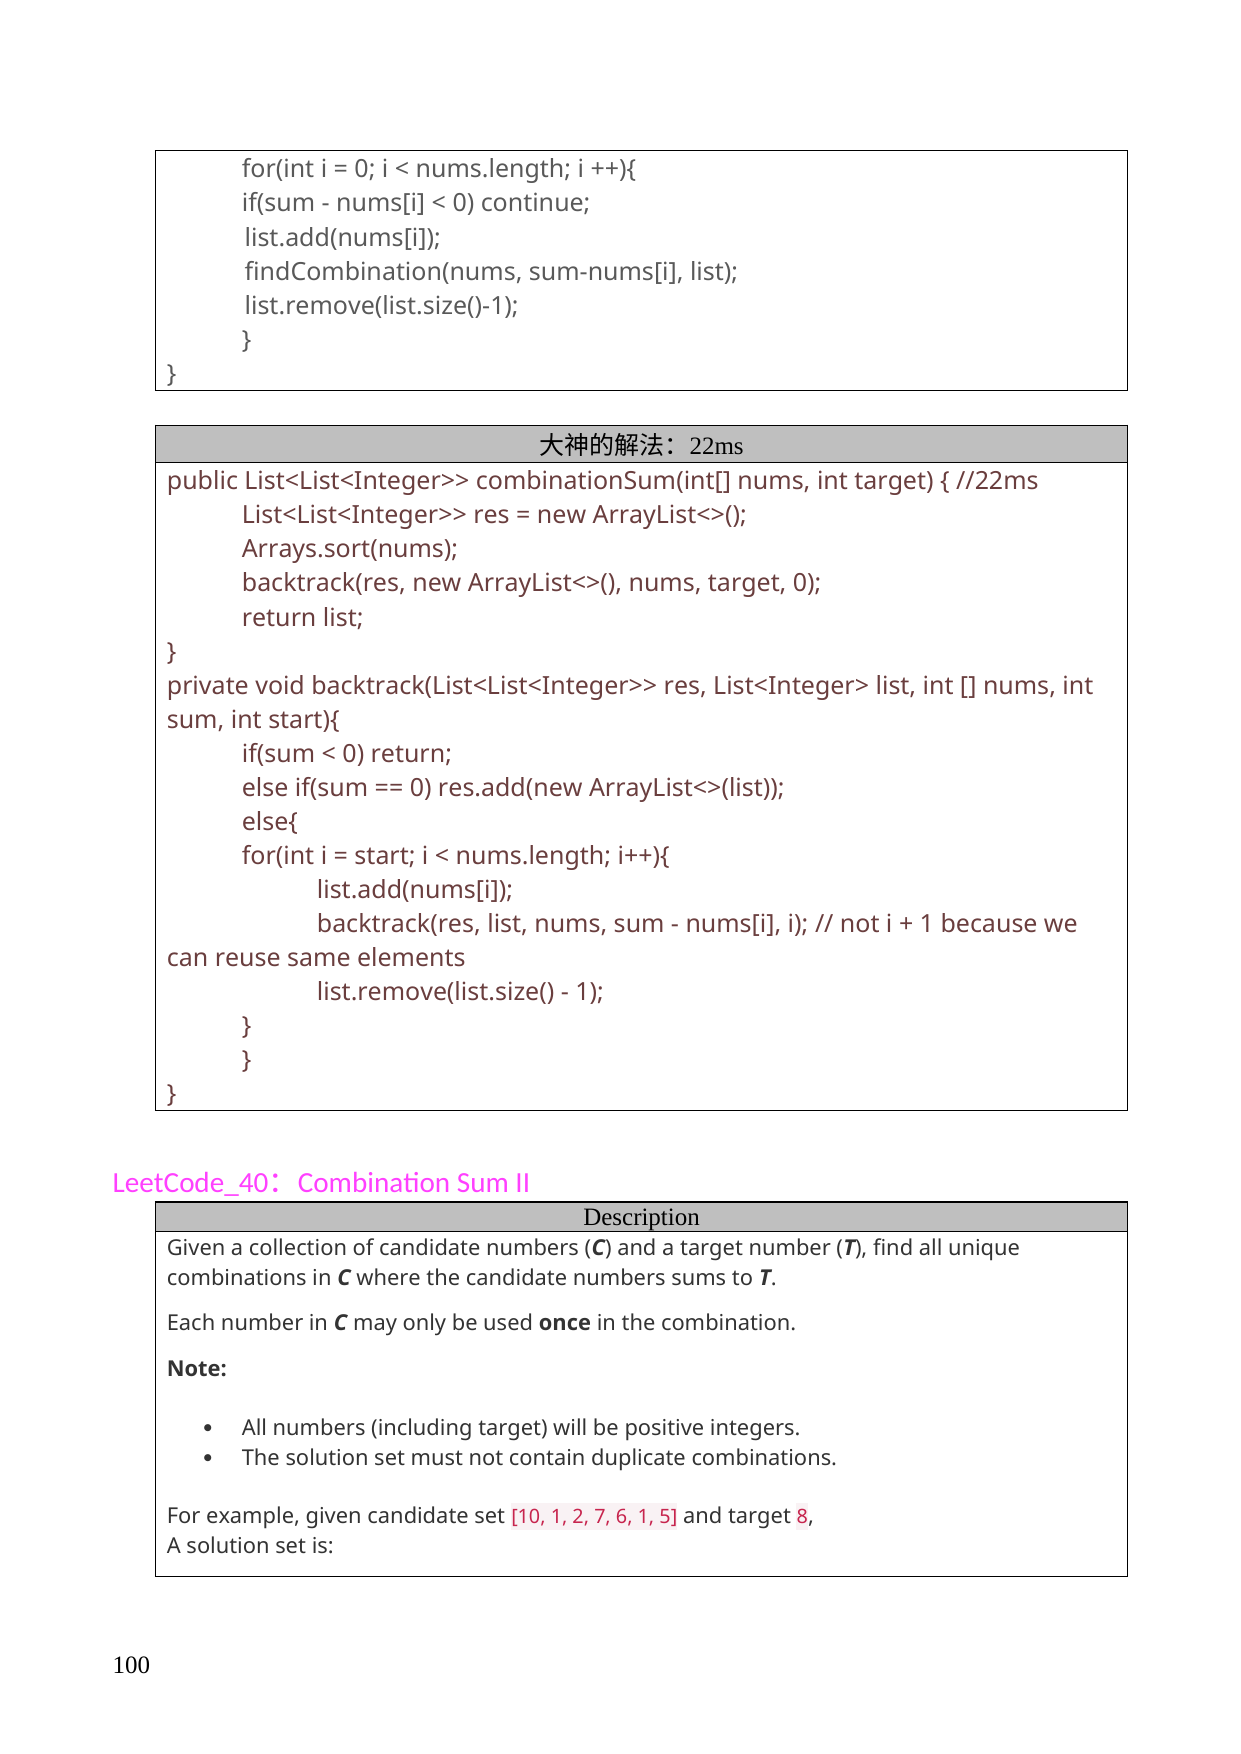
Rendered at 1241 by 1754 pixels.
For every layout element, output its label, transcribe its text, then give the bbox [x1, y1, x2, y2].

table_header 大神的解法：22ms [156, 426, 1127, 462]
subtitle LeetCode_40：Combination Sum II [112, 1159, 1128, 1201]
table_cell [156, 151, 1127, 389]
table_cell public List<List<Integer>> combinationSum(int[] nums, int target) { //22ms List<List<Integer>> res = new ArrayList<>(); Arrays.sort(nums); backtrack(res, new ArrayList<>(), nums, target, 0); return list; } private void backtrack(List<List<Integer>> res, List<Integer> list, int [] nums, int sum, int start){ if(sum < 0) return; else if(sum == 0) res.add(new ArrayList<>(list)); else{ for(int i = start; i < nums.length; i++){ list.add(nums[i]); backtrack(res, list, nums, sum - nums[i], i); // not i + 1 because we can reuse same elements list.remove(list.size() - 1); } } } [156, 463, 1127, 1110]
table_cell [156, 1232, 1127, 1576]
table_header Description [156, 1203, 1127, 1231]
